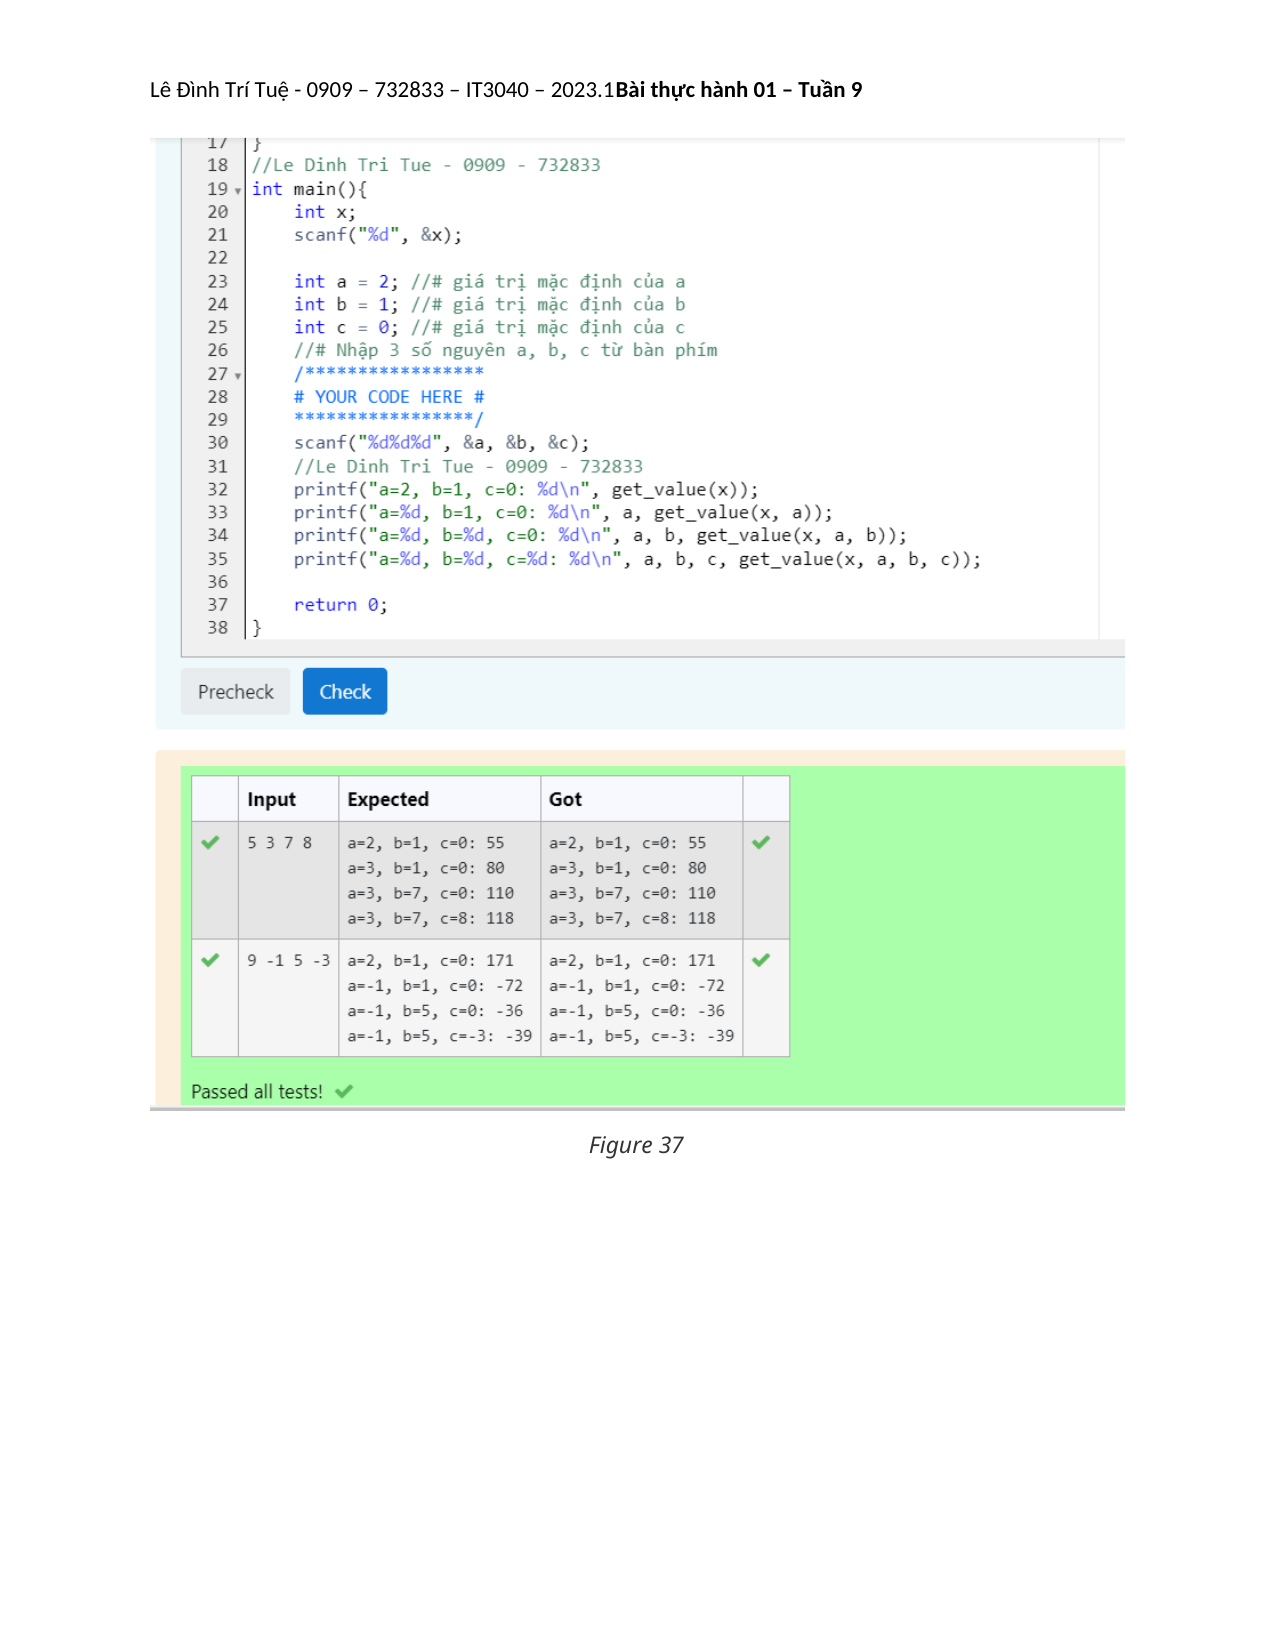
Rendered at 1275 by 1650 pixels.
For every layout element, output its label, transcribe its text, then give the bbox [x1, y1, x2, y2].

picture [150, 131, 1125, 1111]
